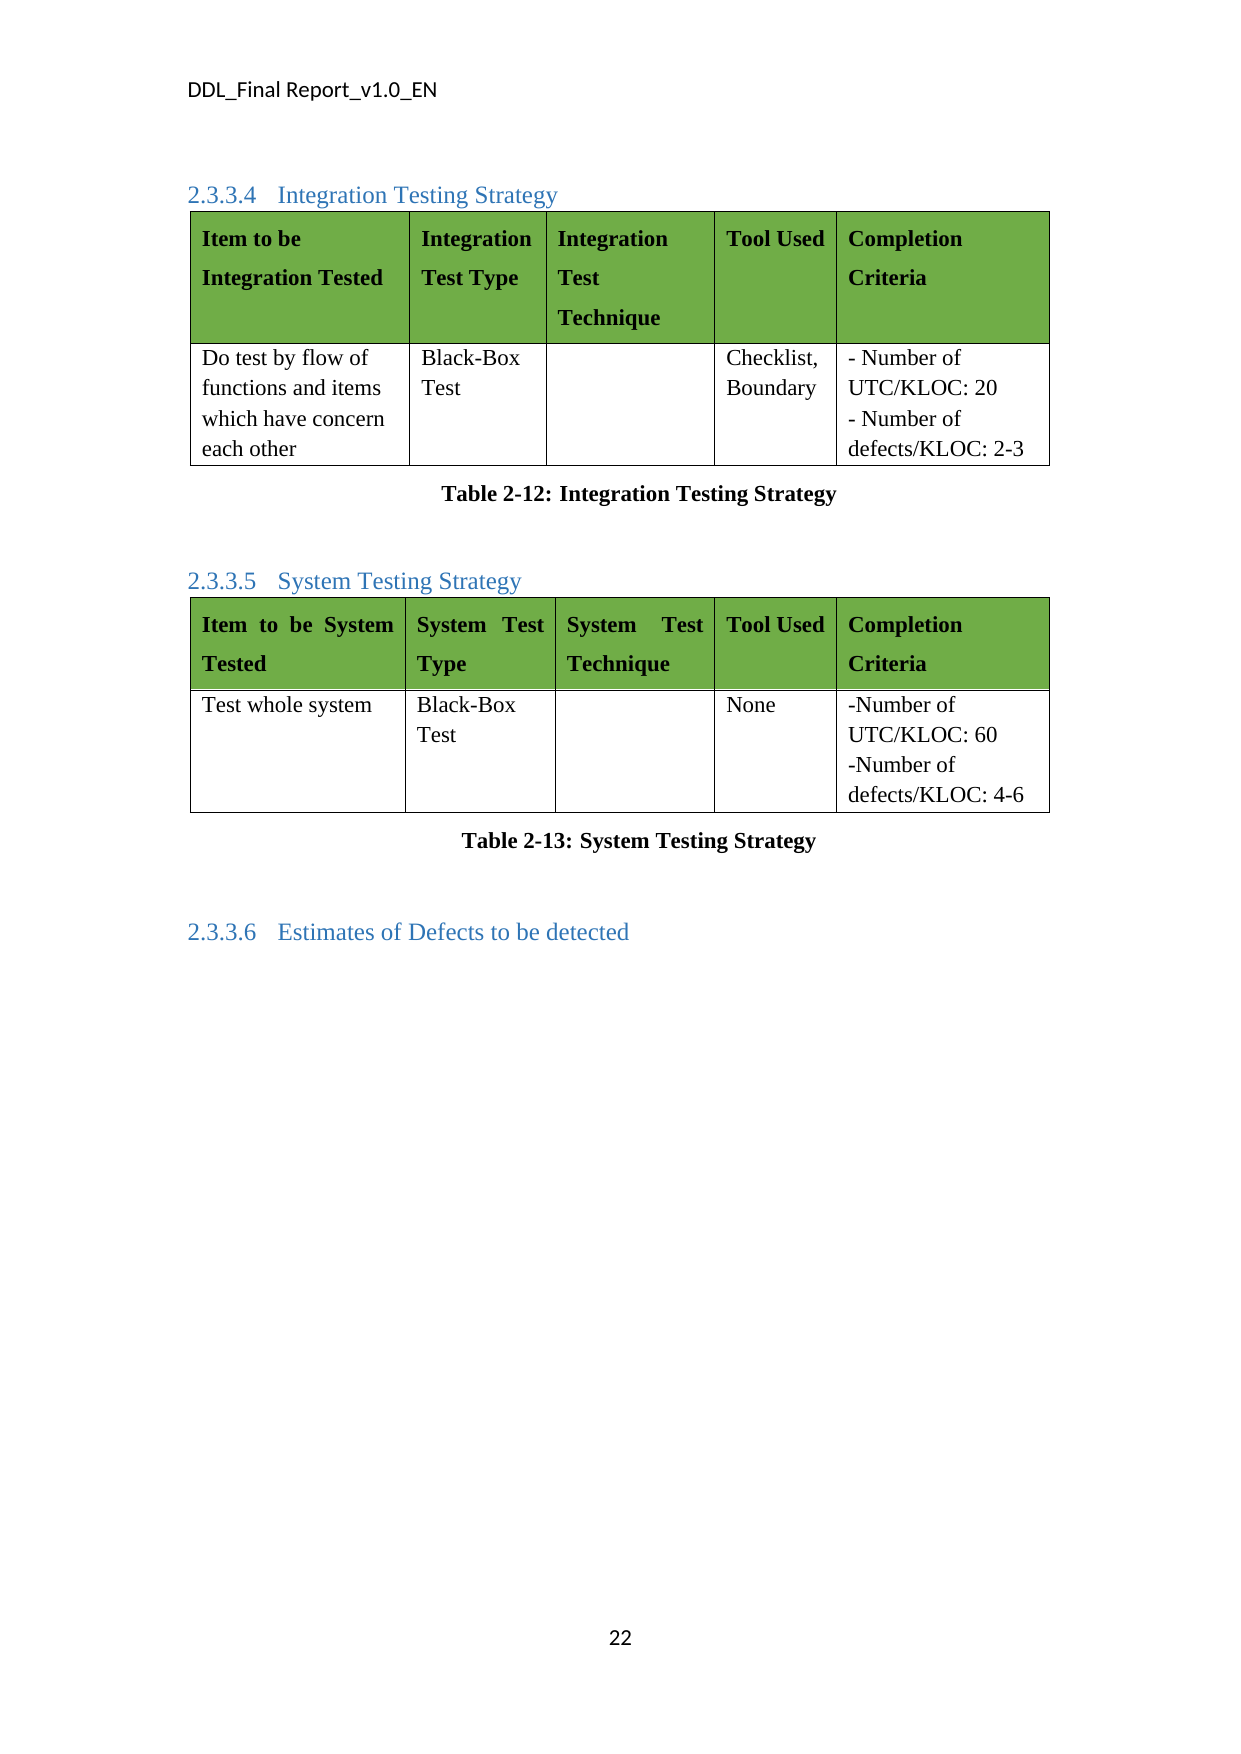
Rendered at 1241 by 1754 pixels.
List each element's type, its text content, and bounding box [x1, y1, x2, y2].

subtitle Integration Testing Strategy [187, 180, 1053, 209]
table_header Tool Used [715, 598, 836, 689]
table_cell Do test by flow of functions and items which have concern each other [191, 344, 409, 465]
table_header Integration Test Technique [547, 212, 714, 343]
table_cell [556, 691, 714, 812]
table_cell Black-Box Test [406, 691, 555, 812]
table_header Item to be Integration Tested [191, 212, 409, 343]
table_cell Checklist, Boundary [715, 344, 836, 465]
table_cell - Number of UTC/KLOC: 20 - Number of defects/KLOC: 2-3 [837, 344, 1049, 465]
table_cell Test whole system [191, 691, 405, 812]
table_header Completion Criteria [837, 212, 1049, 343]
text System Testing Strategy [225, 605, 1053, 853]
text Integration Testing Strategy [225, 219, 1053, 507]
table_cell Black-Box Test [410, 344, 546, 465]
table_header Completion Criteria [837, 598, 1049, 689]
subtitle Estimates of Defects to be detected [187, 917, 1053, 946]
table_header Item to be System Tested [191, 598, 405, 689]
table_header Integration Test Type [410, 212, 546, 343]
table_cell -Number of UTC/KLOC: 60 -Number of defects/KLOC: 4-6 [837, 691, 1049, 812]
table_cell None [715, 691, 836, 812]
table_header System Test Type [406, 598, 555, 689]
table_header Tool Used [715, 212, 836, 343]
table_cell [547, 344, 714, 465]
subtitle System Testing Strategy [187, 566, 1053, 595]
table_header System Test Technique [556, 598, 714, 689]
